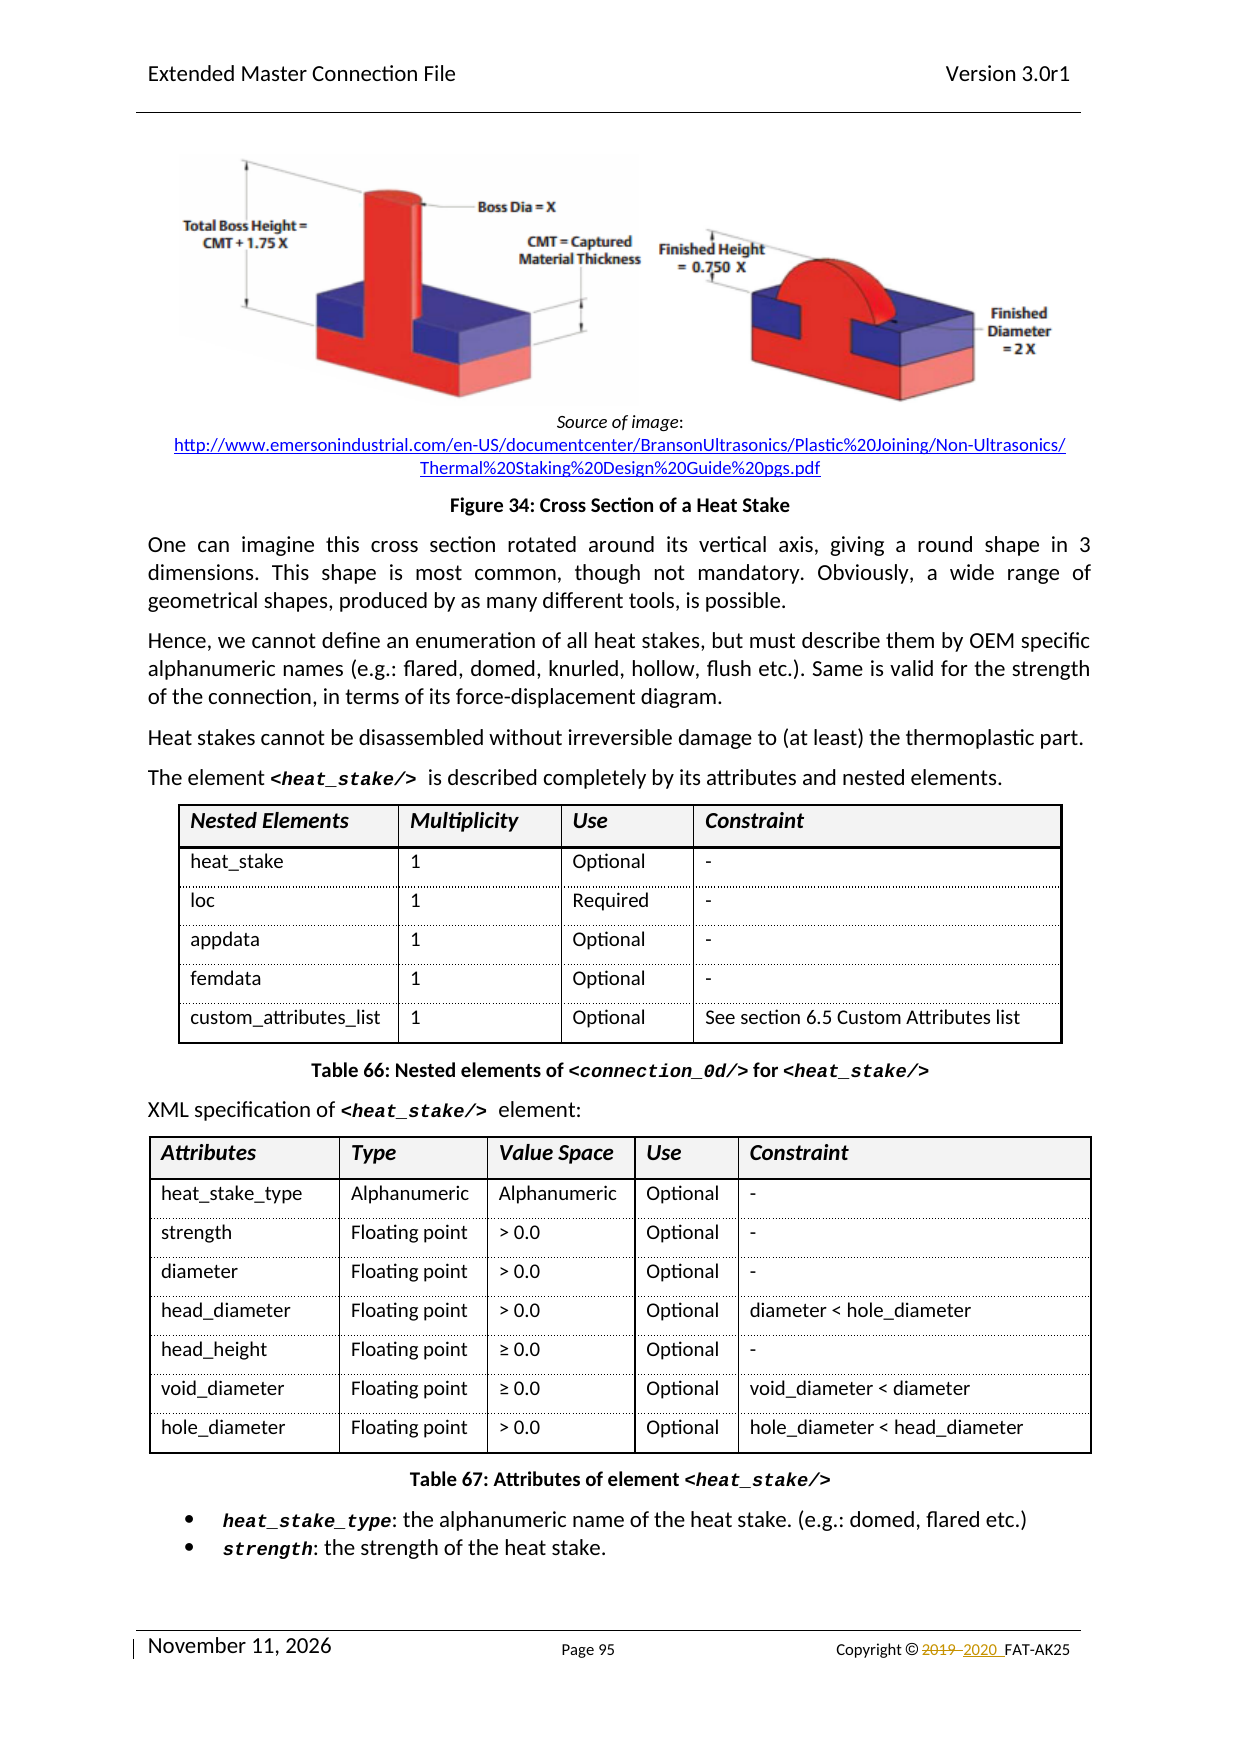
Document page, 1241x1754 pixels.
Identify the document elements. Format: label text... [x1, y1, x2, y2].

text Figure 34: Cross Section of a Heat Stake [148, 492, 1092, 517]
list strength: the strength of the heat stake. [185, 1533, 1092, 1561]
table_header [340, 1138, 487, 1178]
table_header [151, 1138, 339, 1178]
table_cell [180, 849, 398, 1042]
text The element <heat_stake/> is described completely by its attributes and nested elements. [148, 763, 1092, 791]
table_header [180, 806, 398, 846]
text One can imagine this cross section rotated around its vertical axis, giving a round shape in 3 dimensions. This shape is most common, though not mandatory. Obviously, a wide range of geometrical shapes, produced by as many different tools, is possible. [148, 530, 1092, 614]
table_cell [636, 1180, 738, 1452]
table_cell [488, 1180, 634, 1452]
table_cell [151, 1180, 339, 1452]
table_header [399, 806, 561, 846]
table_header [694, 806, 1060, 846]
text http://www.emersonindustrial.com/en-US/documentcenter/BransonUltrasonics/Plastic%20Joining/Non-Ultrasonics/Thermal%20Staking%20Design%20Guide%20pgs.pdf [148, 433, 1092, 479]
list heat_stake_type: the alphanumeric name of the heat stake. (e.g.: domed, flared etc.) [185, 1505, 1092, 1533]
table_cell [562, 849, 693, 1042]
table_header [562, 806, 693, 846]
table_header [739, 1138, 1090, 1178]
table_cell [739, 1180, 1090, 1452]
text Source of image: [148, 411, 1092, 433]
text Hence, we cannot define an enumeration of all heat stakes, but must describe them by OEM specific alphanumeric names (e.g.: flared, domed, knurled, hollow, flush etc.). Same is valid for the strength of the connection, in terms of its force-displacement diagram. [148, 626, 1092, 710]
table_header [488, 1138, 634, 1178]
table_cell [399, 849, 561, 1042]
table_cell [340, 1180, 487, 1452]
text Heat stakes cannot be disassembled without irreversible damage to (at least) the thermoplastic part. [148, 723, 1092, 751]
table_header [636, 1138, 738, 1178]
text XML specification of <heat_stake/> element: [148, 1095, 1092, 1123]
picture [177, 153, 1063, 411]
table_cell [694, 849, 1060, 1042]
